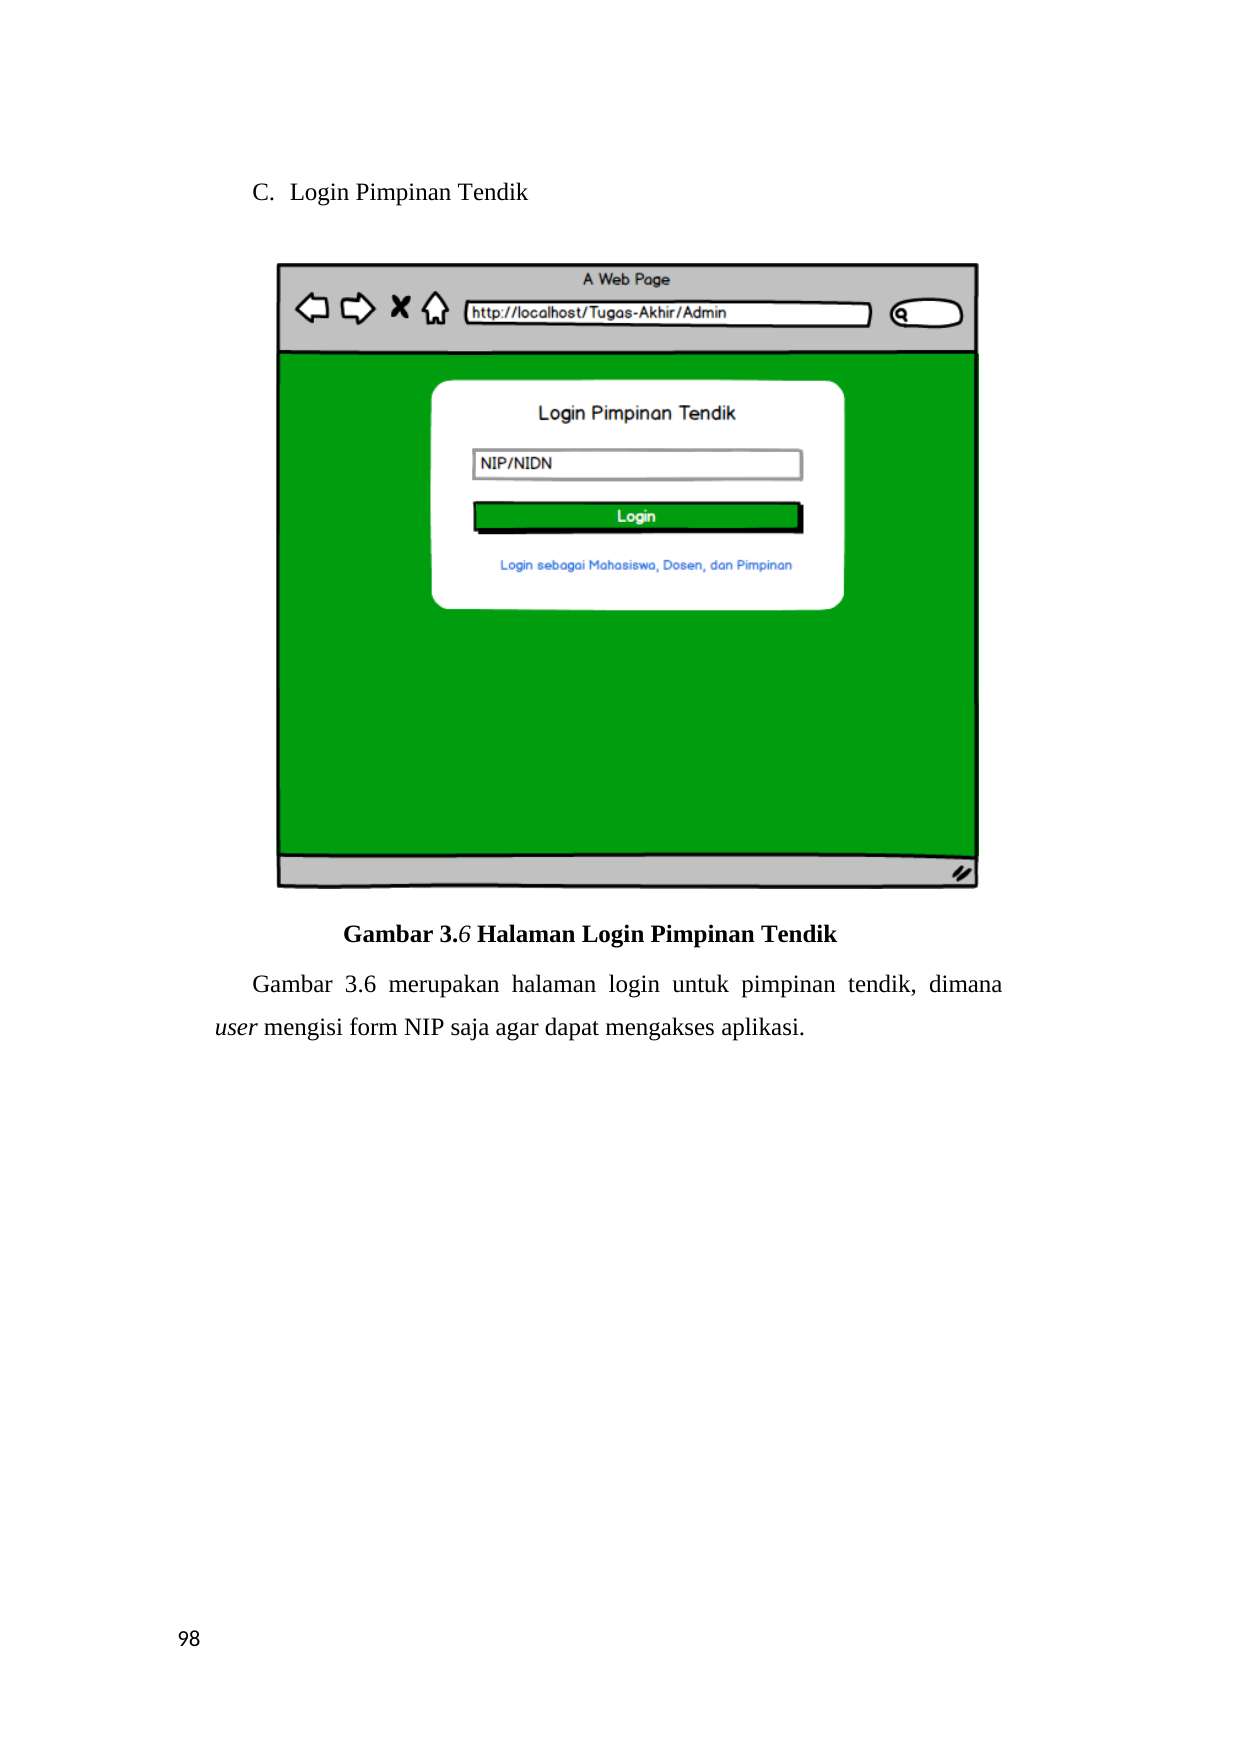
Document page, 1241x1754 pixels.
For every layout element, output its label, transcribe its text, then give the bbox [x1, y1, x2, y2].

text Gambar 3.6 merupakan halaman login untuk pimpinan tendik, dimana user mengisi form NIP saja agar dapat mengakses aplikasi. [214, 969, 1003, 1041]
list Login Pimpinan Tendik [252, 177, 1003, 206]
text Gambar 3.6 Halaman Login Pimpinan Tendik [177, 919, 1003, 948]
picture [276, 263, 979, 889]
